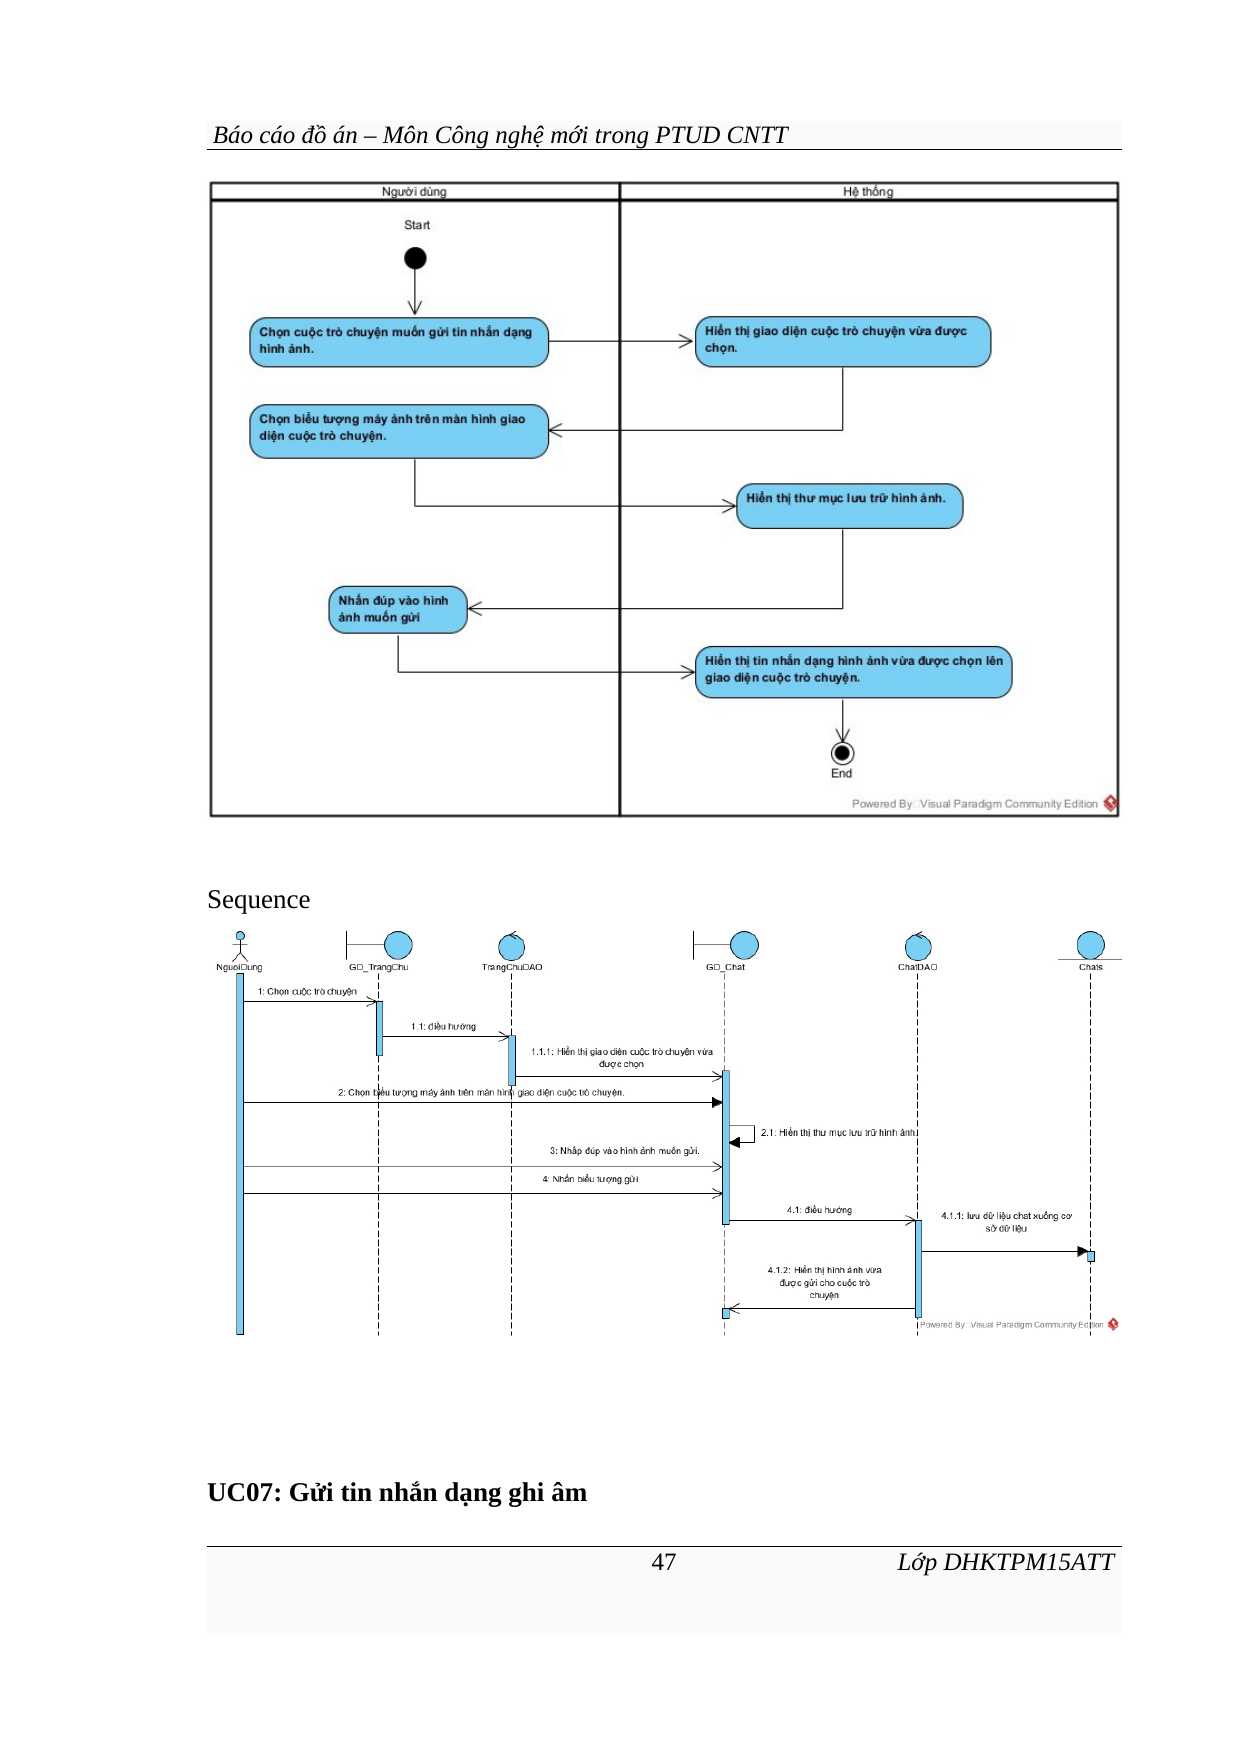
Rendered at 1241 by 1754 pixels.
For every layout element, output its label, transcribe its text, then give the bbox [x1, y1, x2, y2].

text Sequence [207, 883, 1122, 914]
picture [206, 929, 1123, 1338]
text UC07: Gửi tin nhắn dạng ghi âm [207, 1476, 1122, 1507]
picture [206, 179, 1123, 821]
